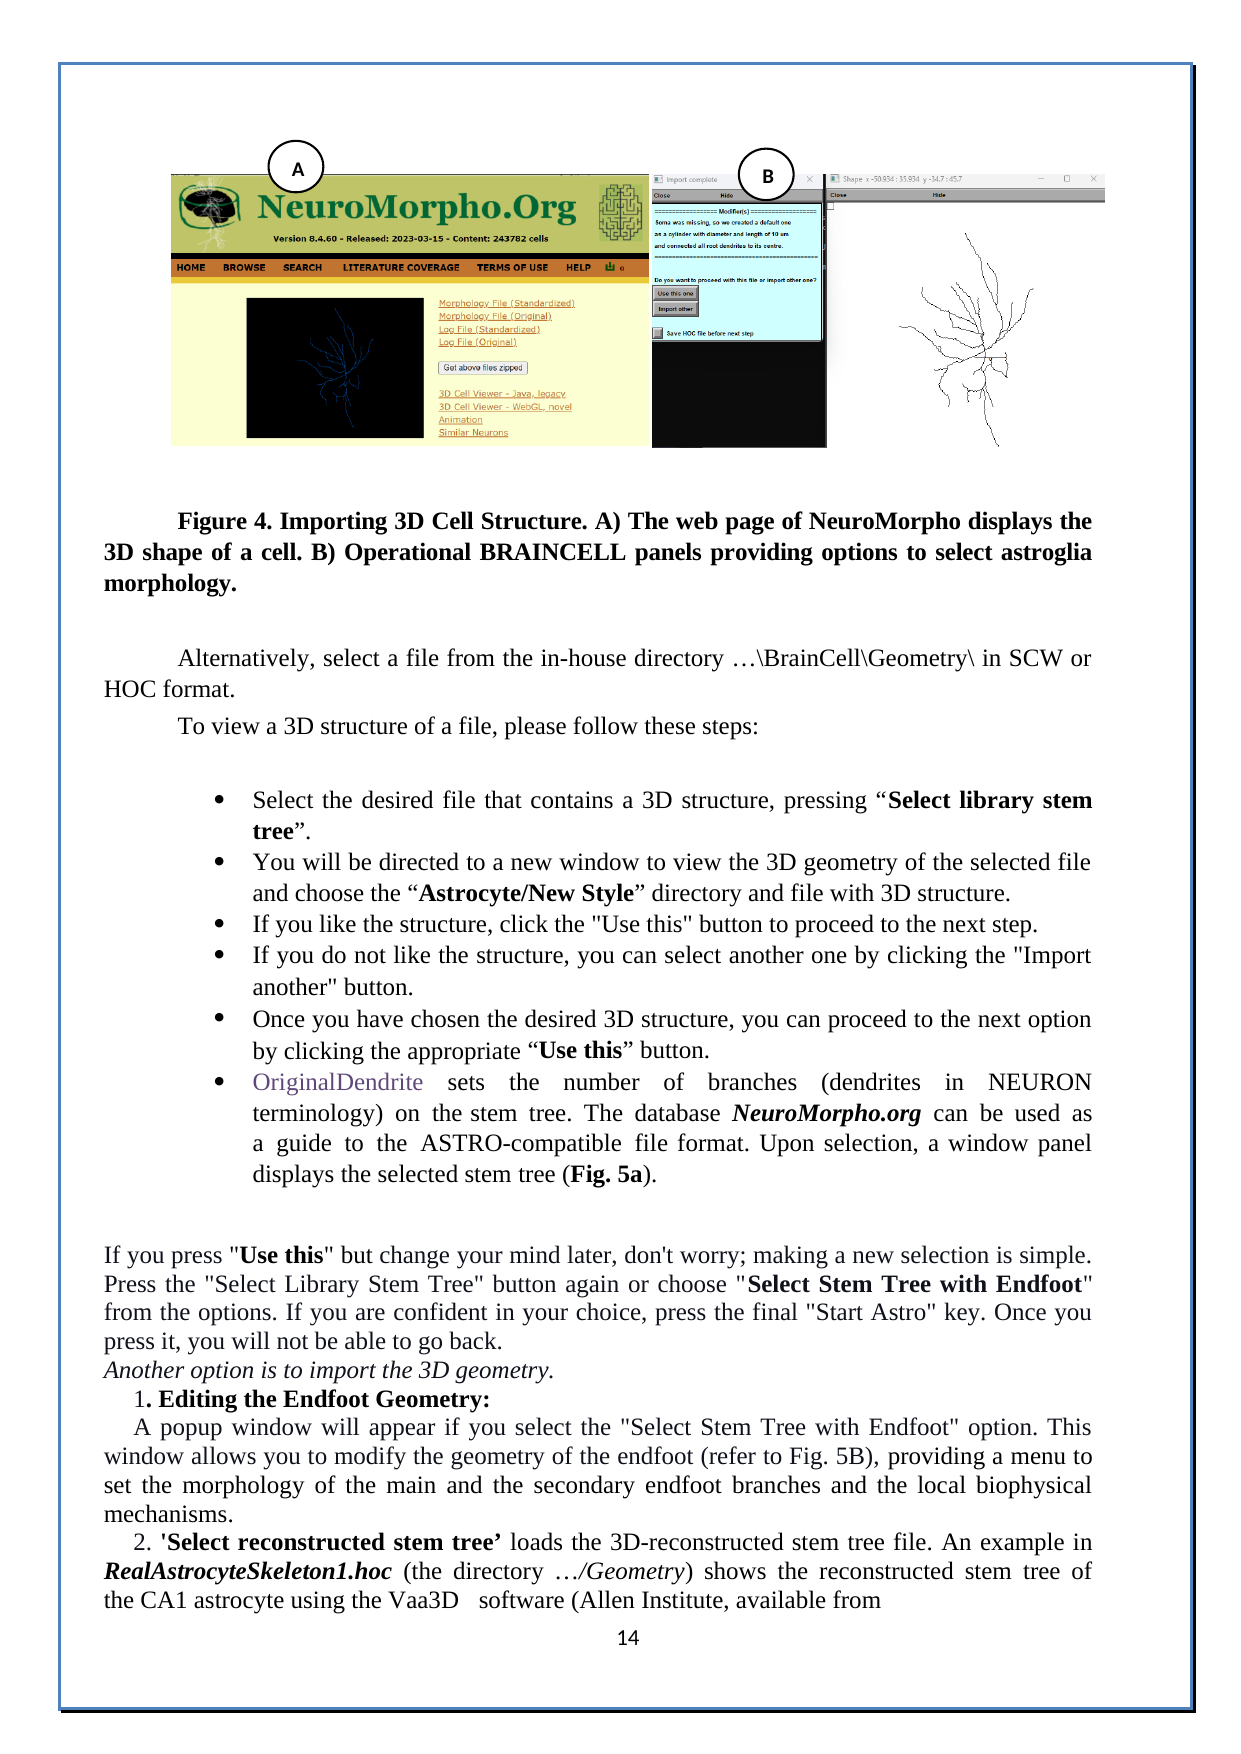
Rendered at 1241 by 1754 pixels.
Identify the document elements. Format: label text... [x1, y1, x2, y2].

picture [171, 174, 649, 446]
list If you like the structure, click the "Use this" button to proceed to the next step. [215, 909, 1093, 938]
list Once you have chosen the desired 3D structure, you can proceed to the next option by clicking the appropriate “Use this” button. [215, 1003, 1093, 1065]
list Select the desired file that contains a 3D structure, pressing “Select library stem tree”. [215, 785, 1093, 845]
text Figure 4. Importing 3D Cell Structure. A) The web page of NeuroMorpho displays the 3D shape of a cell. B) Operational BRAINCELL panels providing options to select astroglia morphology. [103, 506, 1093, 597]
text To view a 3D structure of a file, please follow these steps: [103, 711, 1093, 740]
picture [652, 174, 1105, 448]
list OriginalDendrite sets the number of branches (dendrites in NEURON terminology) on the stem tree. The database NeuroMorpho.org can be used as a guide to the ASTRO-compatible file format. Upon selection, a window panel displays the selected stem tree (Fig. 5a). [215, 1067, 1093, 1188]
text 2. 'Select reconstructed stem tree’ loads the 3D-reconstructed stem tree file. An example in RealAstrocyteSkeleton1.hoc (the directory …/Geometry) shows the reconstructed stem tree of the CA1 astrocyte using the Vaa3D software (Allen Institute, available from [103, 1527, 1093, 1614]
text A popup window will appear if you select the "Select Stem Tree with Endfoot" option. This window allows you to modify the geometry of the endfoot (refer to Fig. 5B), providing a menu to set the morphology of the main and the secondary endfoot branches and the local biophysical mechanisms. [103, 1412, 1093, 1527]
text 1. Editing the Endfoot Geometry: [103, 1384, 1093, 1412]
list You will be directed to a new window to view the 3D geometry of the selected file and choose the “Astrocyte/New Style” directory and file with 3D structure. [215, 847, 1093, 907]
text Alternatively, select a file from the in-house directory …\BrainCell\Geometry\ in SCW or HOC format. [103, 643, 1093, 703]
list If you do not like the structure, you can select another one by clicking the "Import another" button. [215, 941, 1093, 1000]
text Another option is to import the 3D geometry. [103, 1355, 1093, 1384]
text If you press "Use this" but change your mind later, don't worry; making a new selection is simple. Press the "Select Library Stem Tree" button again or choose "Select Stem Tree with Endfoot" from the options. If you are confident in your choice, press the final "Start Astro" key. Once you press it, you will not be able to go back. [103, 1240, 1093, 1355]
